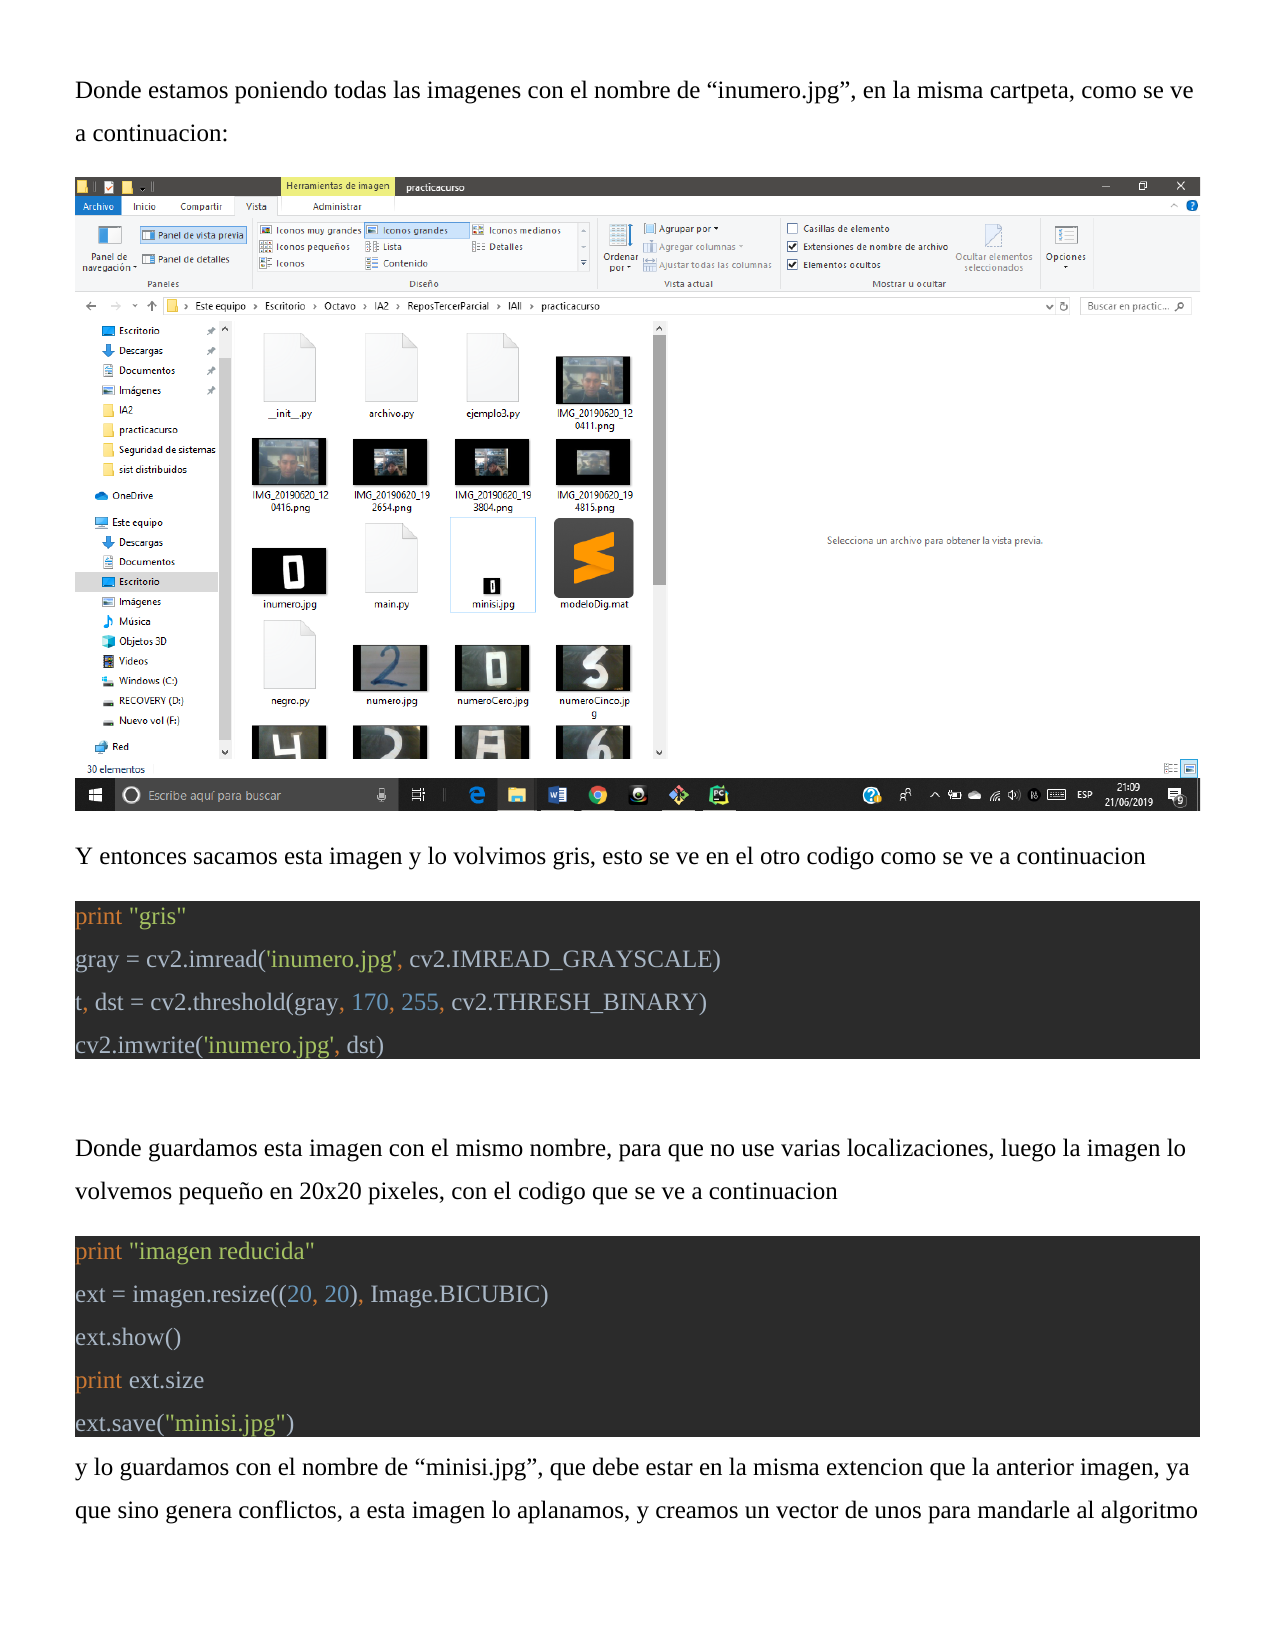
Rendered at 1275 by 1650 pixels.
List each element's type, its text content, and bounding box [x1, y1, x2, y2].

text Donde guardamos esta imagen con el mismo nombre, para que no use varias localizaciones, luego la imagen lo volvemos pequeño en 20x20 pixeles, con el codigo que se ve a continuacion [75, 1133, 1200, 1205]
text print "gris" gray = cv2.imread('inumero.jpg', cv2.IMREAD_GRAYSCALE) t, dst = cv2.threshold(gray, 170, 255, cv2.THRESH_BINARY) cv2.imwrite('inumero.jpg', dst) [75, 901, 1200, 1059]
picture [75, 177, 1200, 811]
text print "imagen reducida" ext = imagen.resize((20, 20), Image.BICUBIC) ext.show() print ext.size ext.save("minisi.jpg") [75, 1236, 1200, 1437]
text Y entonces sacamos esta imagen y lo volvimos gris, esto se ve en el otro codigo como se ve a continuacion [75, 841, 1200, 870]
text y lo guardamos con el nombre de “minisi.jpg”, que debe estar en la misma extencion que la anterior imagen, ya que sino genera conflictos, a esta imagen lo aplanamos, y creamos un vector de unos para mandarle al algoritmo [75, 1452, 1200, 1523]
text Donde estamos poniendo todas las imagenes con el nombre de “inumero.jpg”, en la misma cartpeta, como se ve a continuacion: [75, 75, 1200, 147]
